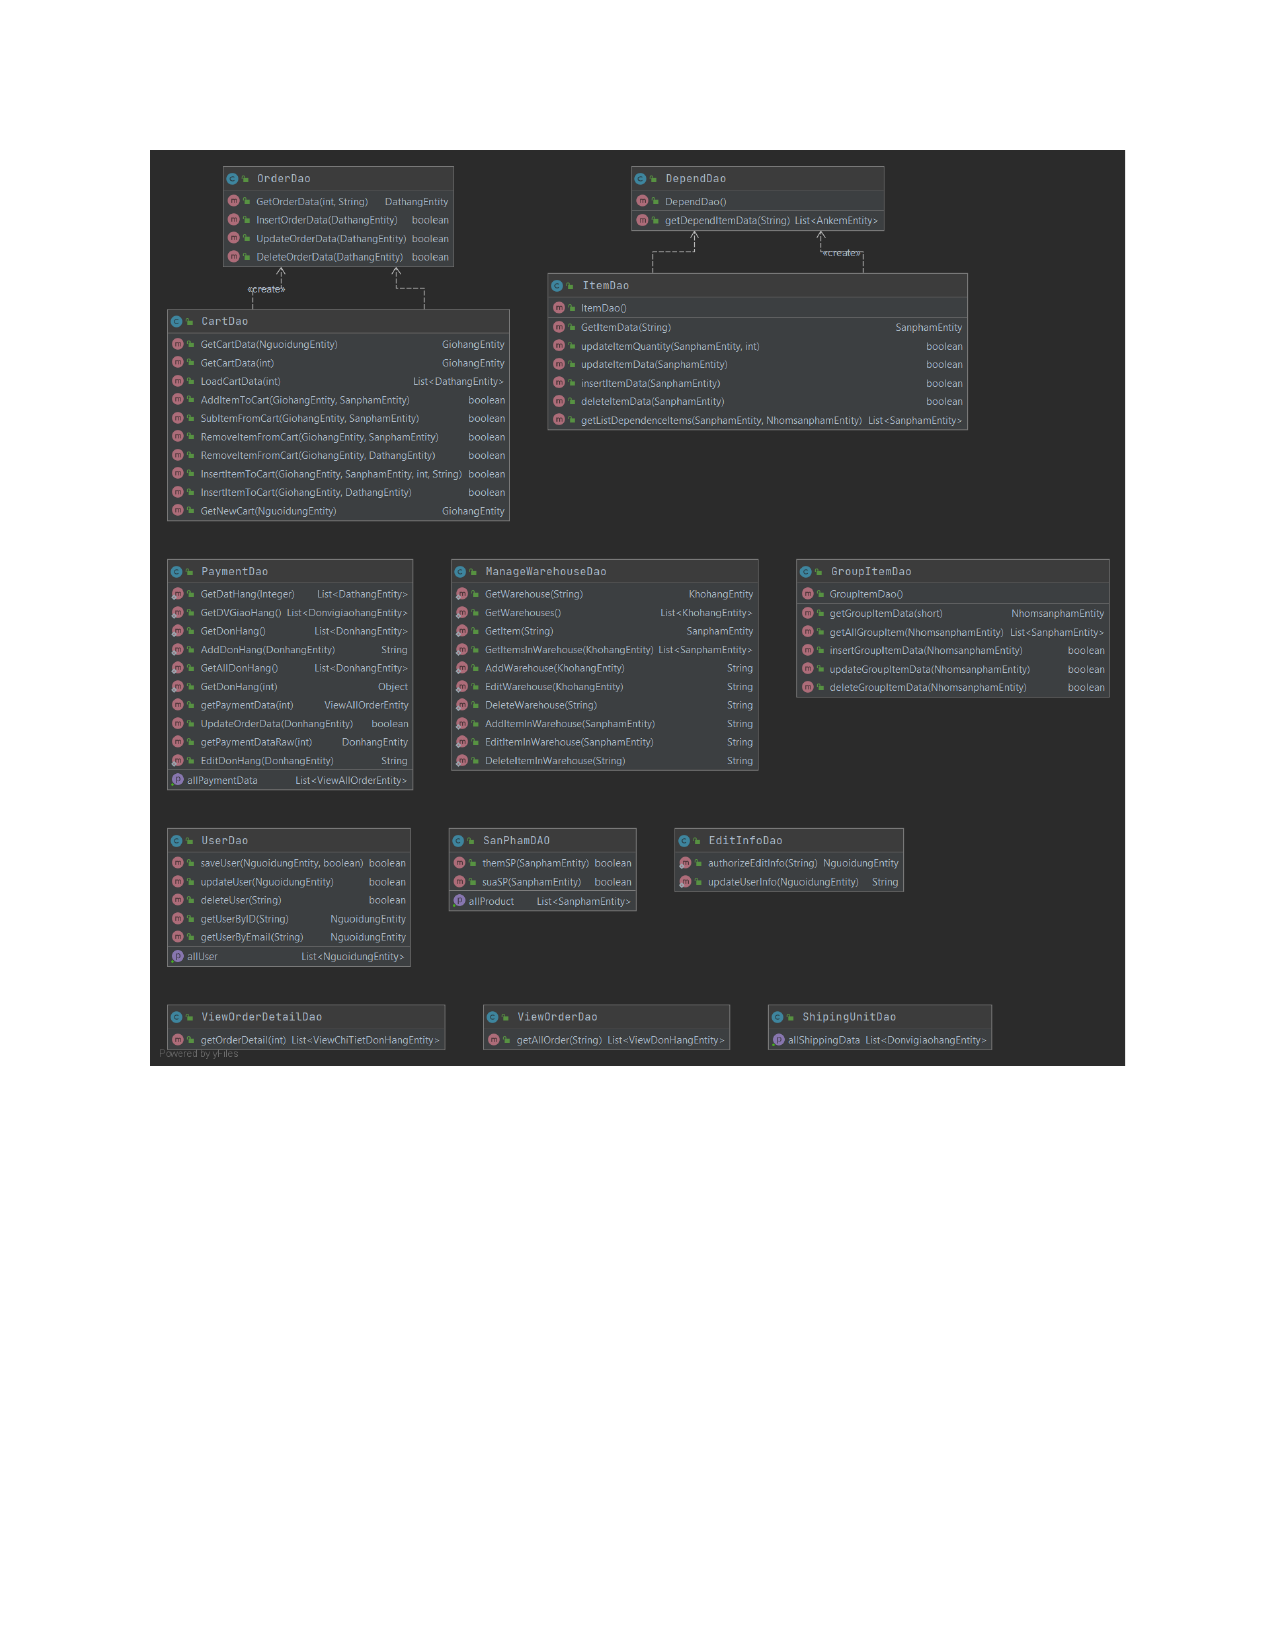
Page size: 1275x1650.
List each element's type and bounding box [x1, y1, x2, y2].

picture [150, 150, 1125, 1066]
